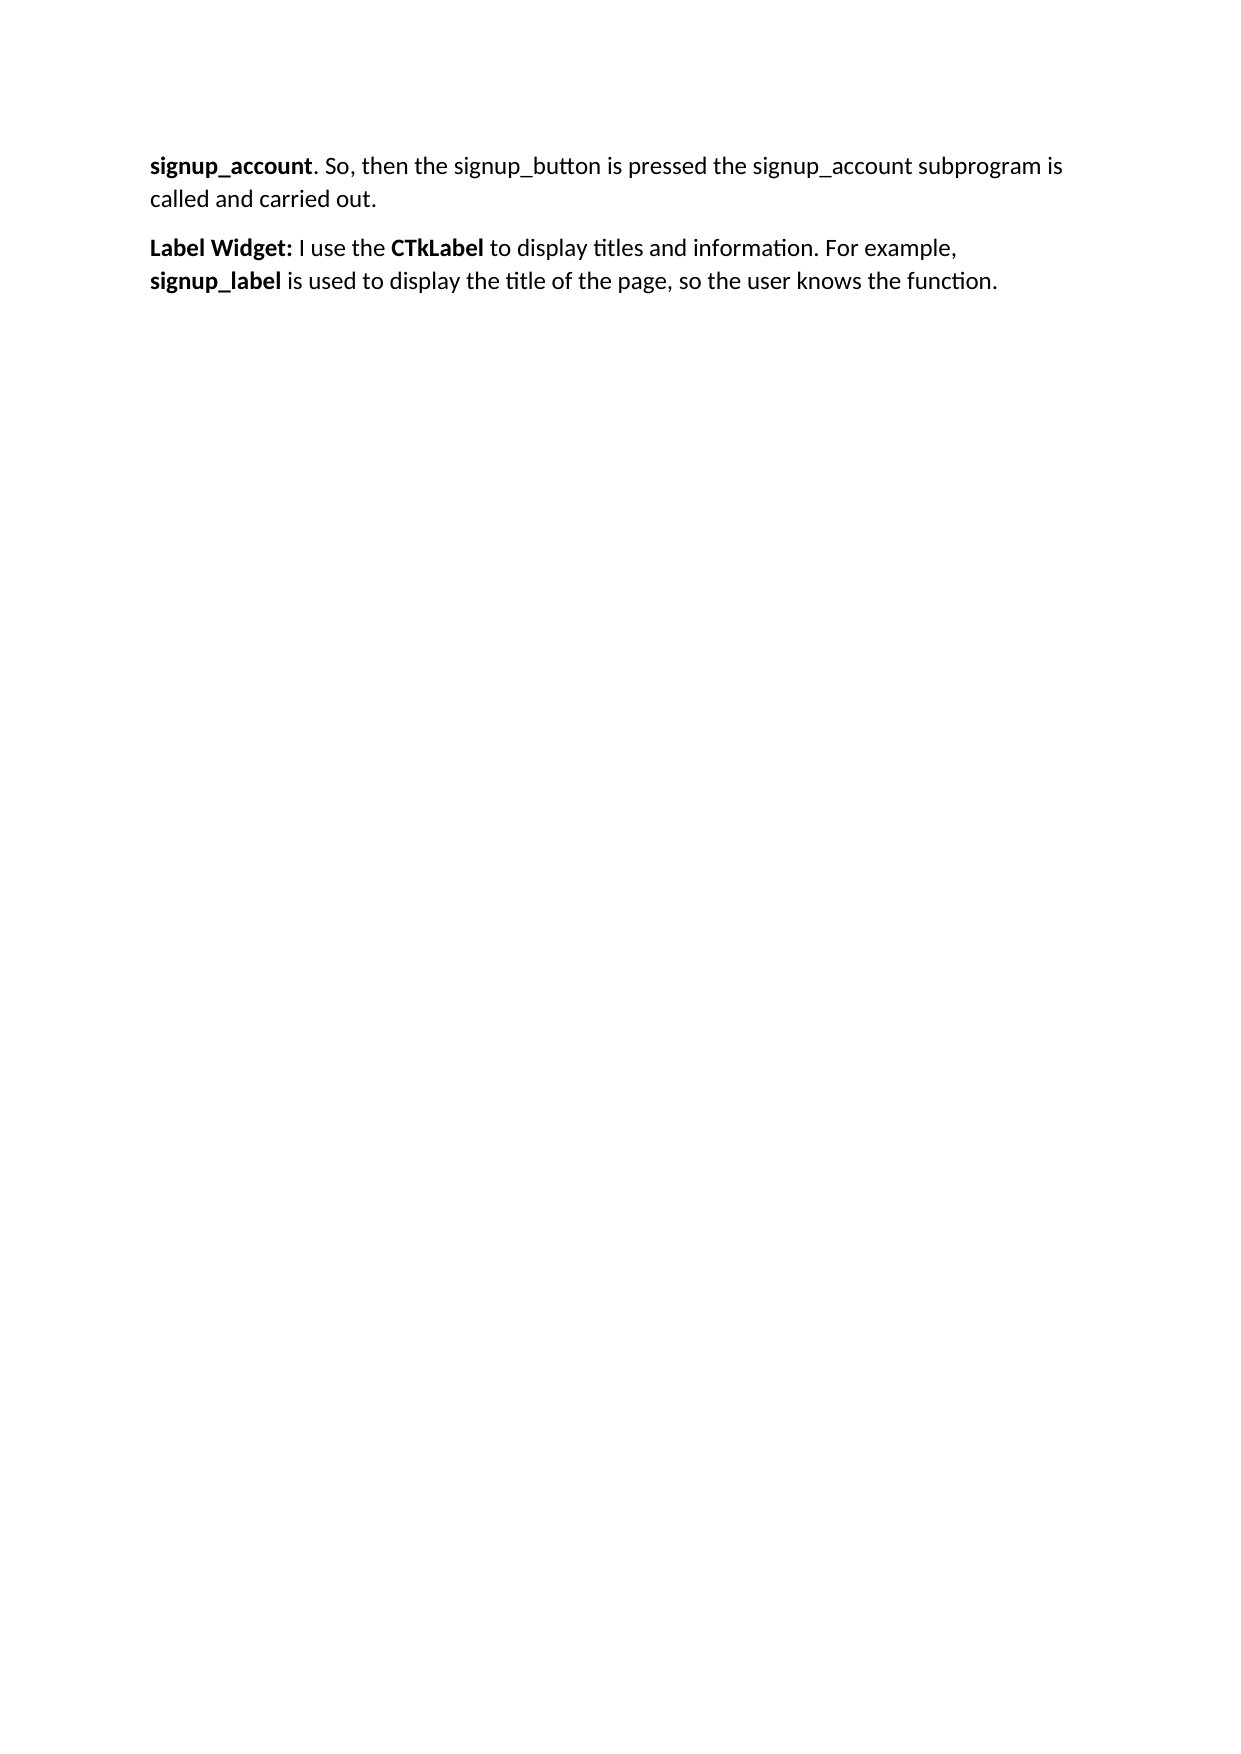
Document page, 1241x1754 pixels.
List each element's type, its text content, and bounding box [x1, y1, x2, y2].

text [150, 150, 1090, 213]
text Label Widget: I use the CTkLabel to display titles and information. For example, signup_label is used to display the title of the page, so the user knows the function. [150, 232, 1090, 296]
